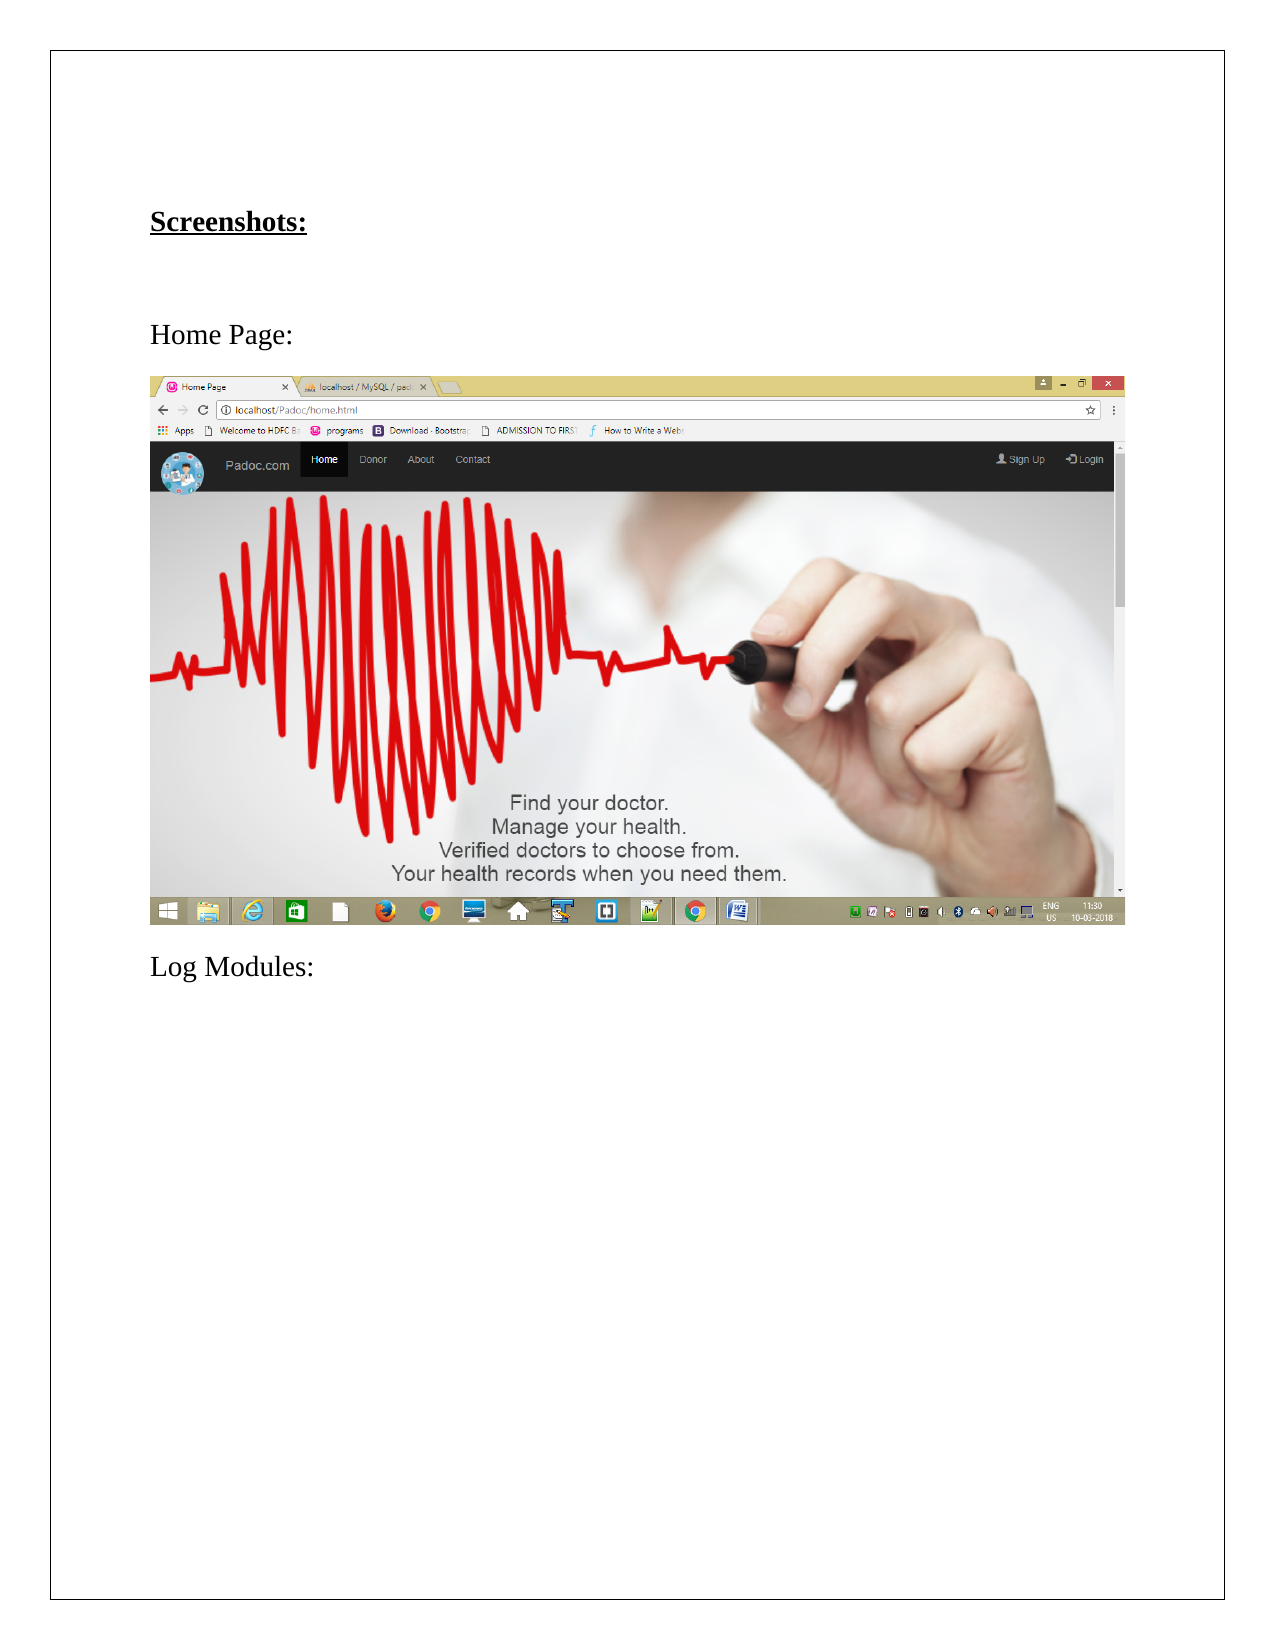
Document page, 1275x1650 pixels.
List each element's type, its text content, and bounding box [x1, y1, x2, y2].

text Log Modules: [150, 949, 1125, 983]
text Screenshots: [150, 204, 1125, 237]
picture [150, 376, 1125, 925]
text Home Page: [150, 317, 1125, 351]
